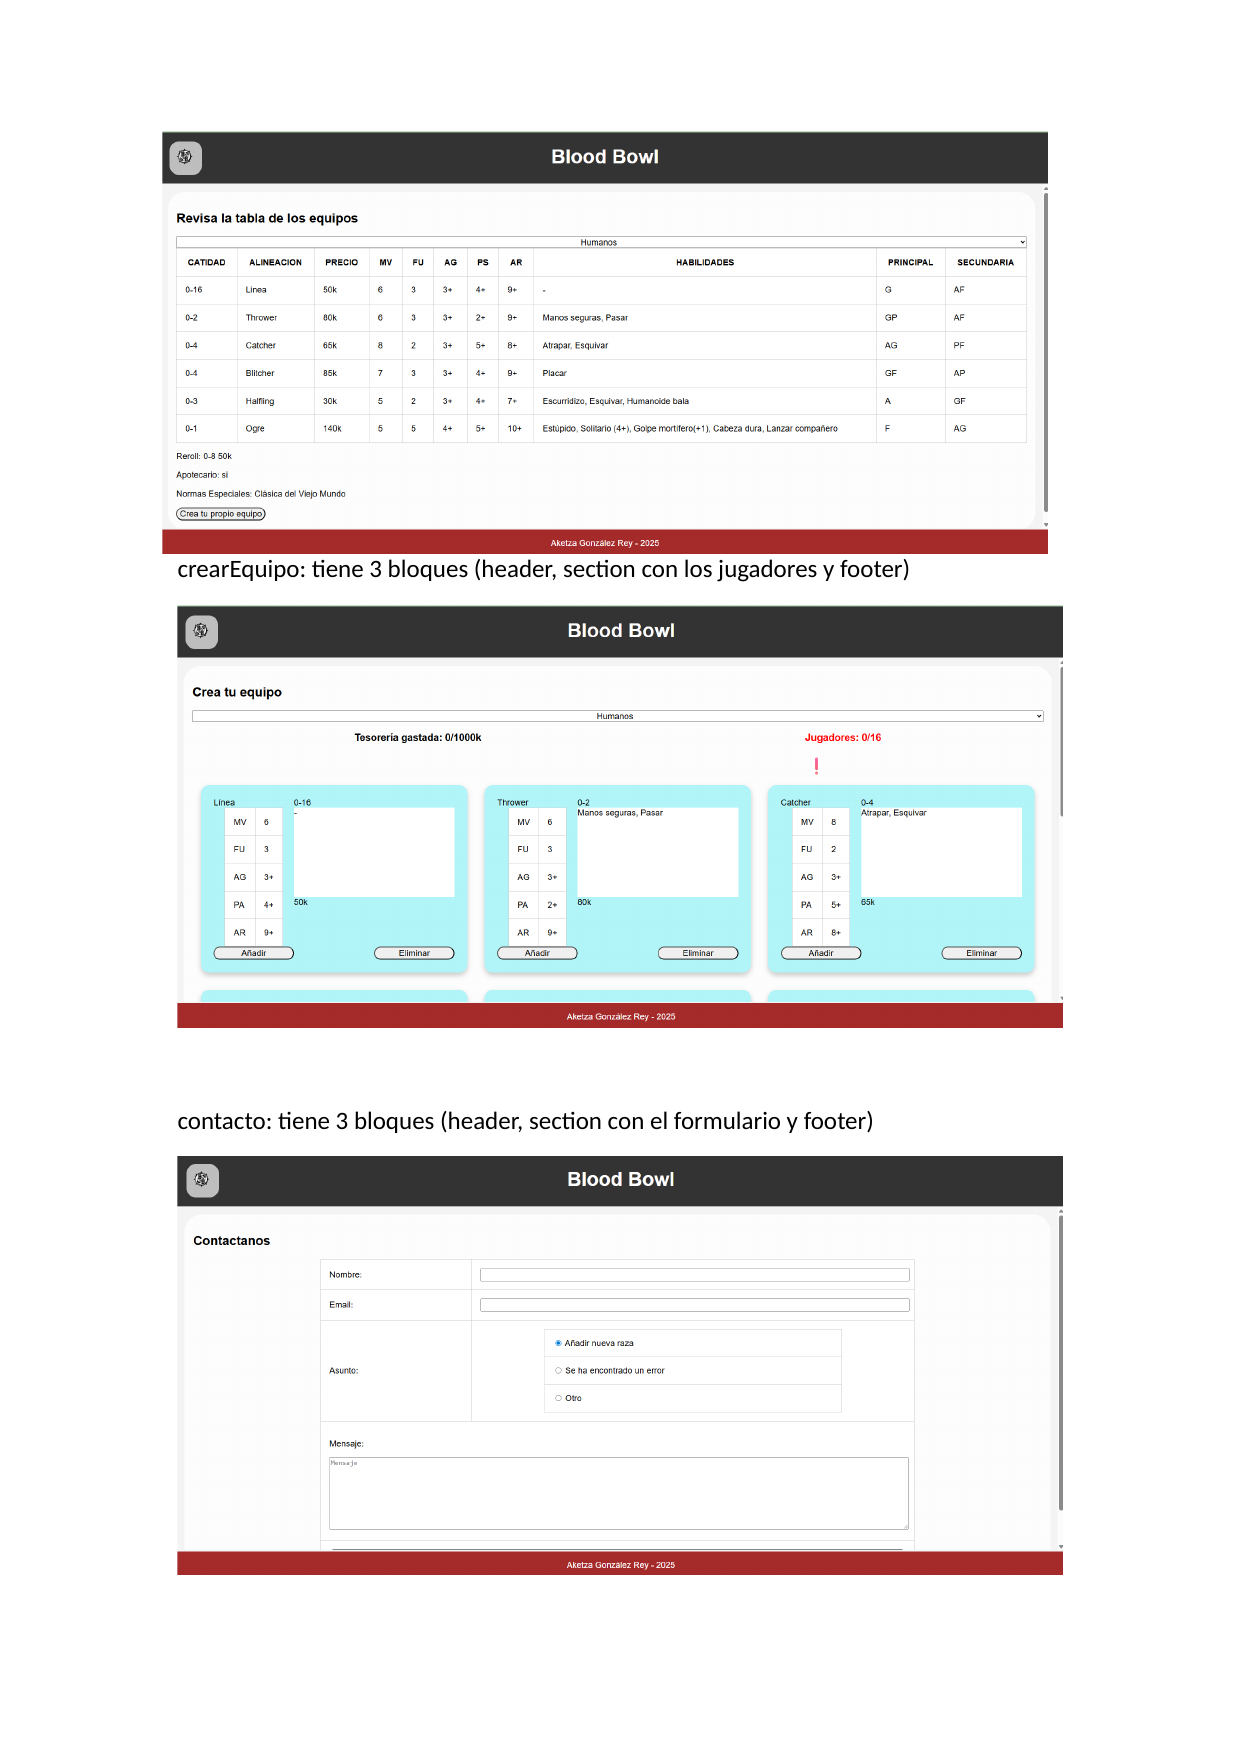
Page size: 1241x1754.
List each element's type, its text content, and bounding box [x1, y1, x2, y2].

picture [177, 605, 1063, 1028]
picture [177, 1156, 1063, 1575]
picture [162, 131, 1048, 554]
text contacto: tiene 3 bloques (header, section con el formulario y footer) [177, 1105, 1063, 1135]
